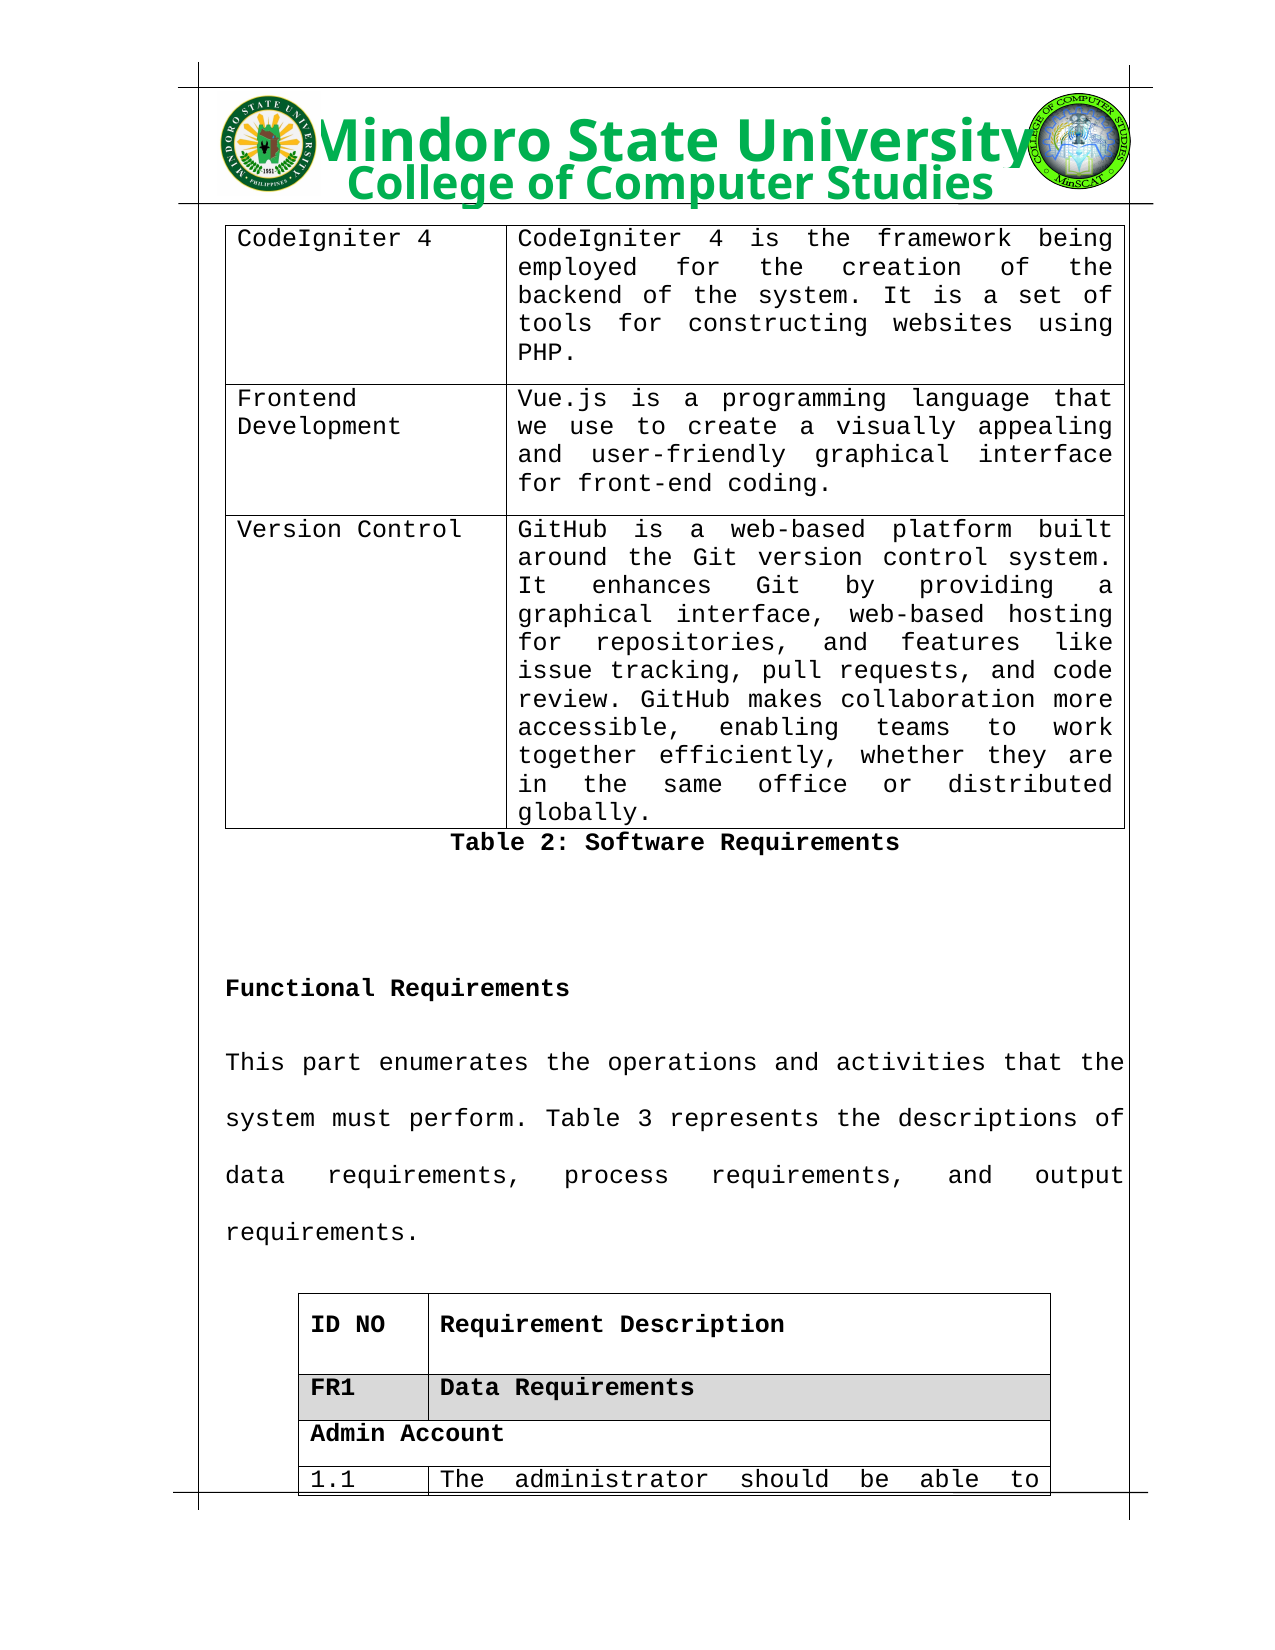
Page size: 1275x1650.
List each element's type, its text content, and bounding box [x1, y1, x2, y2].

table_cell Vue.js is a programming language that we use to create a visually appealing and user-friendly graphical interface for front-end coding. [507, 385, 1124, 515]
text Table 2: Software Requirements [225, 829, 1125, 857]
table_cell GitHub is a web-based platform built around the Git version control system. It enhances Git by providing a graphical interface, web-based hosting for repositories, and features like issue tracking, pull requests, and code review. GitHub makes collaboration more accessible, enabling teams to work together efficiently, whether they are in the same office or distributed globally. [507, 516, 1124, 828]
table_cell Data Requirements [429, 1375, 1050, 1420]
picture [1020, 87, 1136, 196]
table_cell 1.1 [299, 1467, 428, 1495]
table_cell Admin Account [299, 1421, 1050, 1466]
table_cell Version Control [226, 516, 506, 828]
picture [216, 91, 321, 196]
table_cell CodeIgniter 4 is the framework being employed for the creation of the backend of the system. It is a set of tools for constructing websites using PHP. [507, 226, 1124, 384]
table_cell FR1 [299, 1375, 428, 1420]
table_cell The administrator should be able to provide the needed information to register an account. [429, 1467, 1050, 1495]
text Functional Requirements [225, 976, 1125, 1004]
text This part enumerates the operations and activities that the system must perform. Table 3 represents the descriptions of data requirements, process requirements, and output requirements. [225, 1049, 1125, 1247]
table_header ID NO [299, 1294, 428, 1374]
table_header Requirement Description [429, 1294, 1050, 1374]
table_cell CodeIgniter 4 [226, 226, 506, 384]
table_cell Frontend Development [226, 385, 506, 515]
